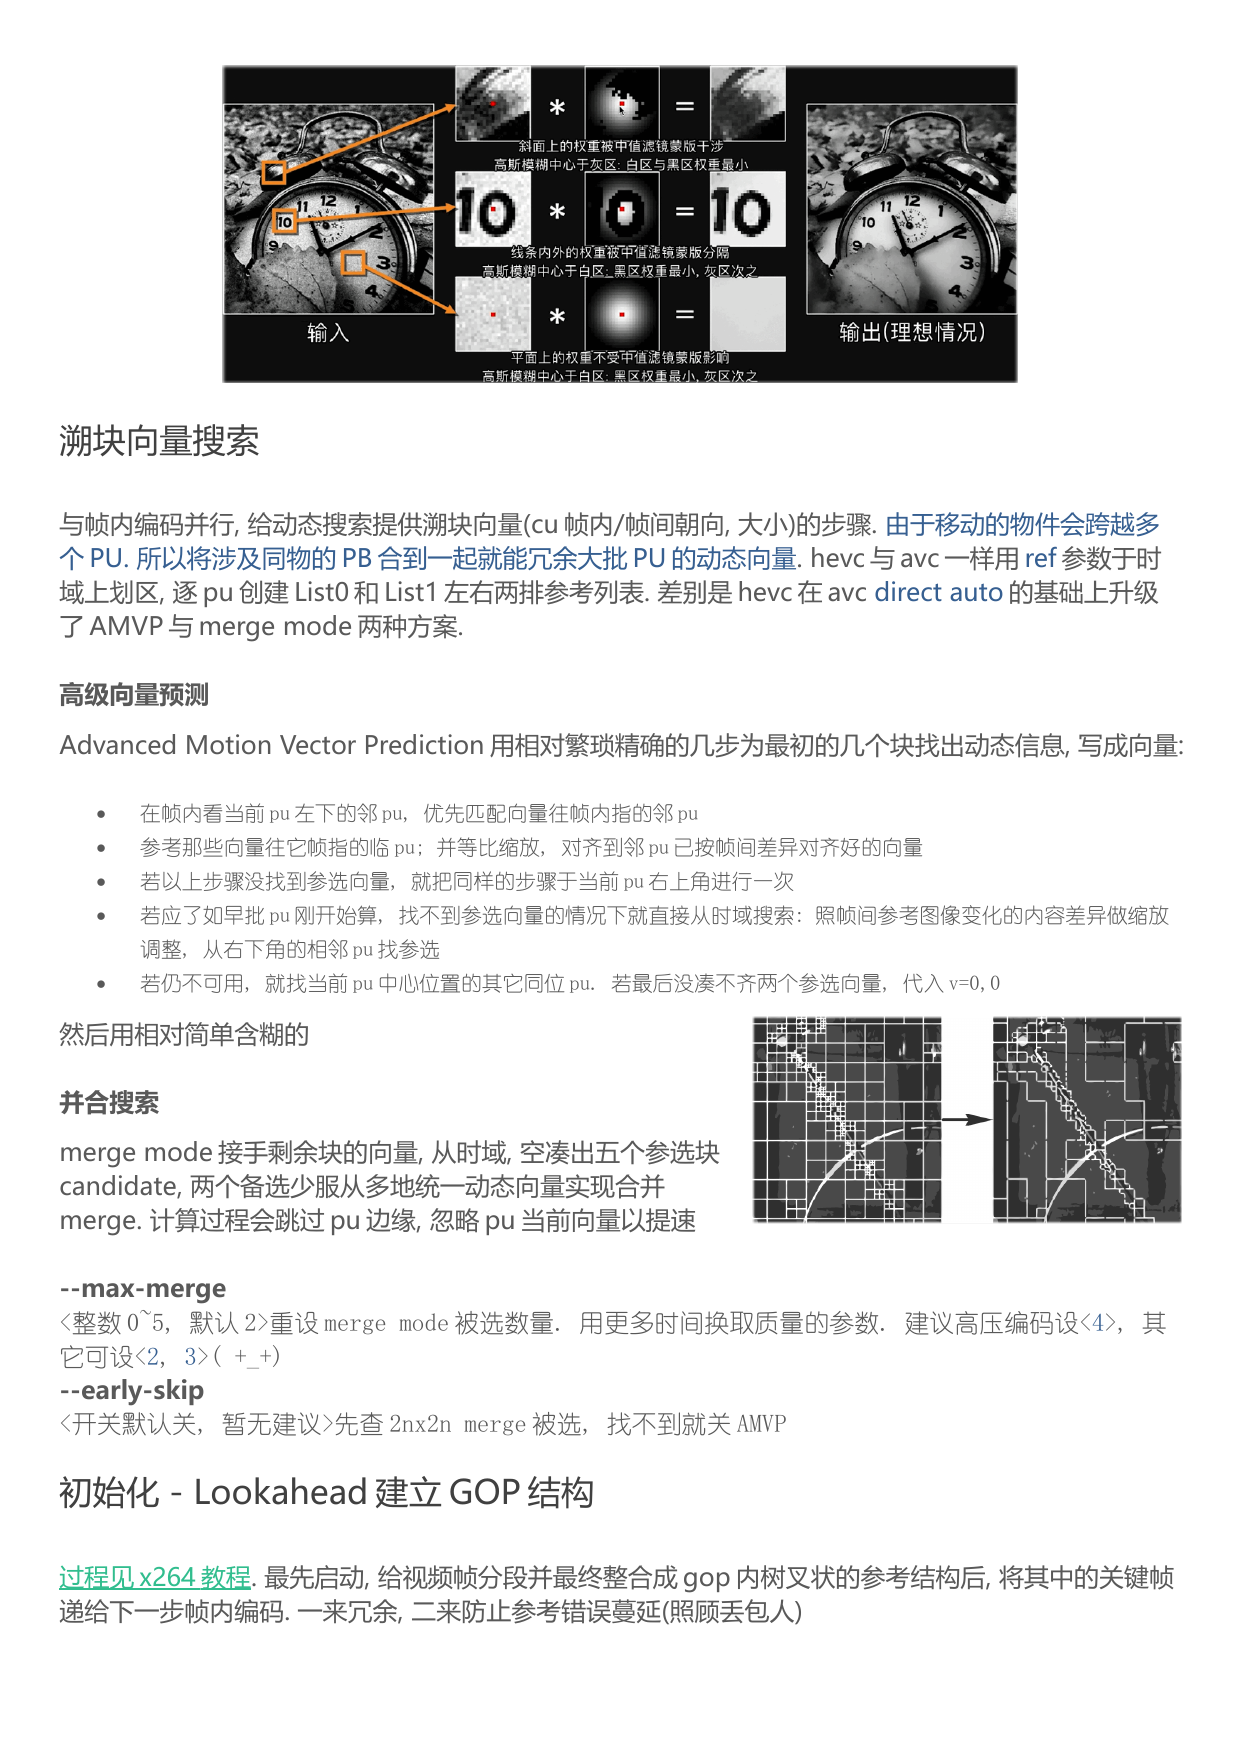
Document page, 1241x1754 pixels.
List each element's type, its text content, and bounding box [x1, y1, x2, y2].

text 若应了如早批pu刚开始算, 找不到参选向量的情况下就直接从时域搜索: 照帧间参考图像变化的内容差异做缩放调整, 从右下角的相邻pu找参选 [96, 897, 1181, 965]
text --max-merge [59, 1271, 1181, 1305]
subtitle 高级向量预测 [59, 677, 1181, 711]
text 过程见x264教程. 最先启动, 给视频帧分段并最终整合成gop内树叉状的参考结构后, 将其中的关键帧递给下一步帧内编码. 一来冗余, 二来防止参考错误蔓延(照顾丢包人) [59, 1559, 1181, 1627]
text Advanced Motion Vector Prediction用相对繁琐精确的几步为最初的几个块找出动态信息, 写成向量: [59, 727, 1181, 761]
text <开关默认关, 暂无建议>先查2nx2n merge被选, 找不到就关AMVP [59, 1407, 1181, 1441]
text --early-skip [59, 1373, 1181, 1407]
text 在帧内看当前pu左下的邻pu, 优先匹配向量往帧内指的邻pu [96, 795, 1181, 829]
text 与帧内编码并行, 给动态搜索提供溯块向量(cu帧内/帧间朝向, 大小)的步骤. 由于移动的物件会跨越多个PU. 所以将涉及同物的PB合到一起就能冗余大批PU的动态向量. hevc与avc一样用ref参数于时域上划区, 逐pu创建List0和List1左右两排参考列表. 差别是hevc在avc direct auto的基础上升级了AMVP与merge mode两种方案. [59, 507, 1181, 643]
text merge mode接手剩余块的向量, 从时域, 空凑出五个参选块candidate, 两个备选少服从多地统一动态向量实现合并merge. 计算过程会跳过pu边缘, 忽略pu当前向量以提速 [59, 1135, 1181, 1237]
subtitle 并合搜索 [59, 1084, 752, 1118]
text 然后用相对简单含糊的 [59, 1016, 752, 1050]
text 若以上步骤没找到参选向量, 就把同样的步骤于当前pu右上角进行一次 [96, 863, 1181, 897]
subtitle 初始化 - Lookahead建立GOP结构 [59, 1458, 1181, 1526]
text 若仍不可用, 就找当前pu中心位置的其它同位pu. 若最后没凑不齐两个参选向量, 代入v=0,0 [96, 965, 1181, 999]
picture [226, 69, 1015, 380]
text 参考那些向量往它帧指的临pu; 并等比缩放, 对齐到邻pu已按帧间差异对齐好的向量 [96, 829, 1181, 863]
picture [755, 1019, 1180, 1221]
text <整数0~5, 默认2>重设merge mode被选数量. 用更多时间换取质量的参数. 建议高压编码设<4>, 其它可设<2, 3>( +_+) [59, 1305, 1181, 1373]
